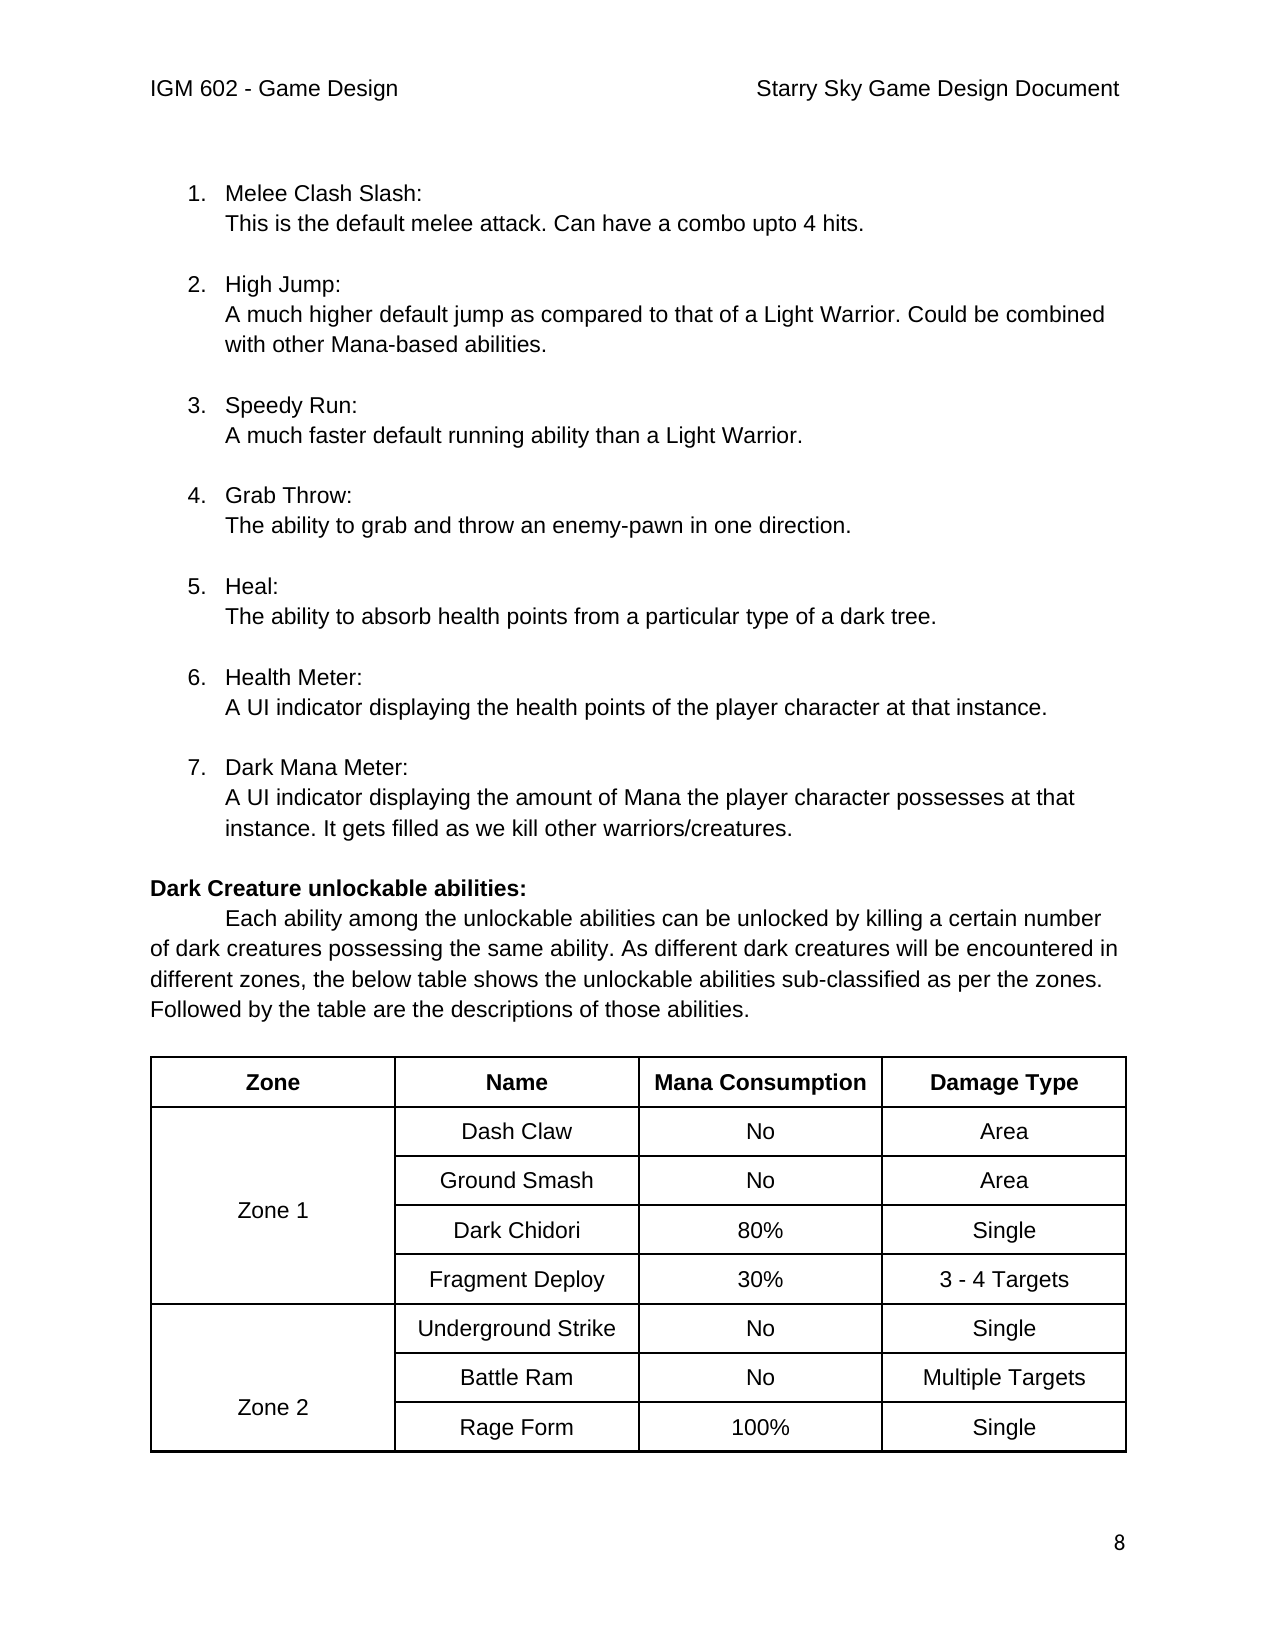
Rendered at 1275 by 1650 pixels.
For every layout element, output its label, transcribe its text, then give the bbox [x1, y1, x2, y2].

table_cell Dark Chidori [396, 1206, 638, 1253]
table_header Damage Type [883, 1058, 1125, 1106]
table_cell 100% [640, 1403, 881, 1450]
table_cell Single [883, 1305, 1125, 1352]
table_cell Area [883, 1108, 1125, 1155]
table_cell Single [883, 1403, 1125, 1450]
table_cell Dash Claw [396, 1108, 638, 1155]
table_header Name [396, 1058, 638, 1106]
table_header Mana Consumption [640, 1058, 881, 1106]
table_cell No [640, 1354, 881, 1401]
table_cell Ground Smash [396, 1157, 638, 1204]
table_cell Zone 1 [152, 1108, 394, 1303]
table_cell Fragment Deploy [396, 1255, 638, 1303]
text A much faster default running ability than a Light Warrior. [225, 422, 1125, 448]
text This is the default melee attack. Can have a combo upto 4 hits. [225, 210, 1125, 237]
table_cell Underground Strike [396, 1305, 638, 1352]
text Each ability among the unlockable abilities can be unlocked by killing a certain number of dark creatures possessing the same ability. As different dark creatures will be encountered in different zones, the below table shows the unlockable abilities sub-classified as per the zones. Followed by the table are the descriptions of those abilities. [150, 905, 1125, 1022]
list Heal: [187, 573, 1125, 599]
table_cell No [640, 1305, 881, 1352]
list Melee Clash Slash: [187, 180, 1125, 207]
table_cell 80% [640, 1206, 881, 1253]
table_cell Rage Form [396, 1403, 638, 1450]
table_cell 30% [640, 1255, 881, 1303]
list Health Meter: [187, 663, 1125, 690]
text The ability to absorb health points from a particular type of a dark tree. [225, 603, 1125, 629]
text A much higher default jump as compared to that of a Light Warrior. Could be combined with other Mana-based abilities. [225, 301, 1125, 358]
table_cell Single [883, 1206, 1125, 1253]
table_cell Area [883, 1157, 1125, 1204]
text A UI indicator displaying the health points of the player character at that instance. [225, 694, 1125, 720]
table_header Zone [152, 1058, 394, 1106]
list High Jump: [187, 271, 1125, 297]
table_cell Zone 2 [152, 1305, 394, 1450]
list Dark Mana Meter: [187, 754, 1125, 781]
text The ability to grab and throw an enemy-pawn in one direction. [225, 512, 1125, 539]
table_cell Battle Ram [396, 1354, 638, 1401]
table_cell Multiple Targets [883, 1354, 1125, 1401]
text A UI indicator displaying the amount of Mana the player character possesses at that instance. It gets filled as we kill other warriors/creatures. [225, 784, 1125, 841]
table_cell 3 - 4 Targets [883, 1255, 1125, 1303]
text Dark Creature unlockable abilities: [150, 875, 1125, 901]
list Speedy Run: [187, 392, 1125, 418]
table_cell No [640, 1157, 881, 1204]
list Grab Throw: [187, 482, 1125, 509]
table_cell No [640, 1108, 881, 1155]
